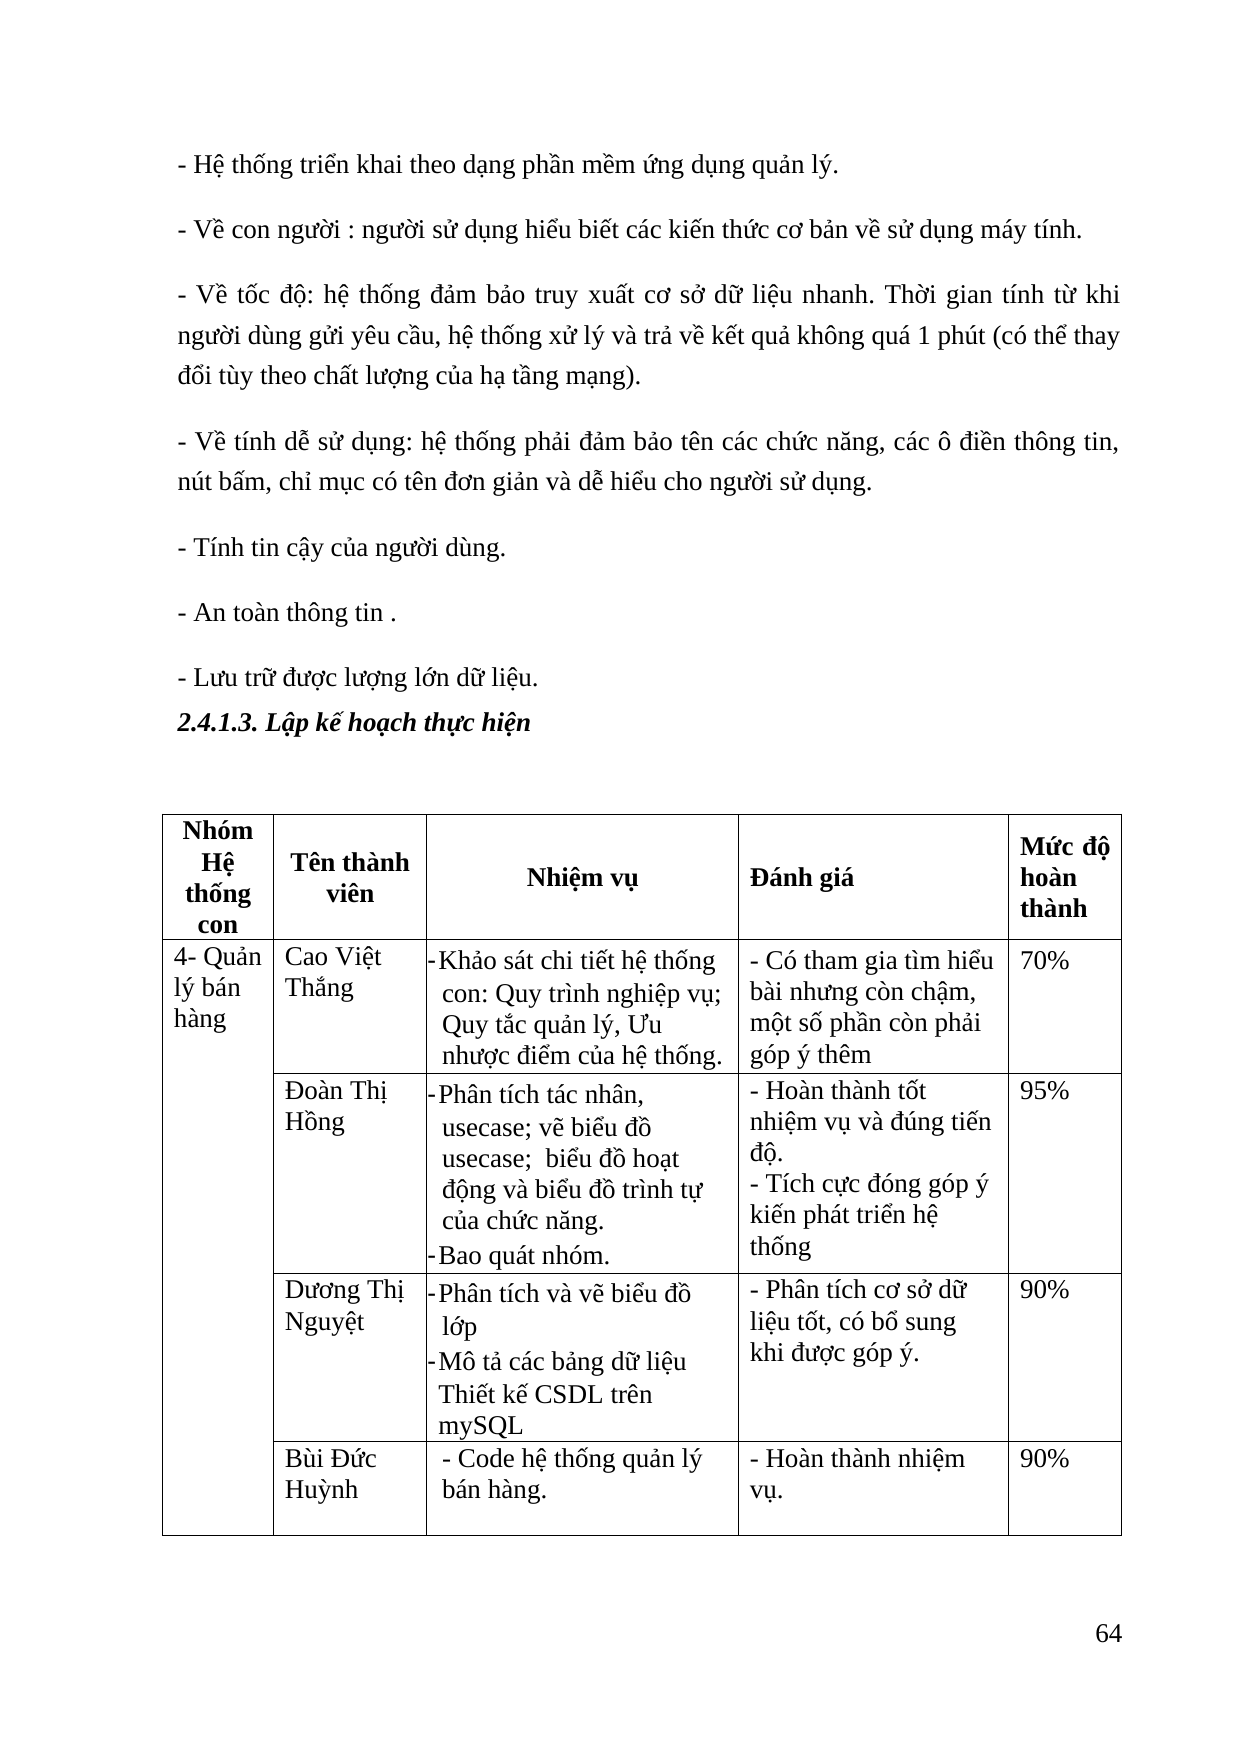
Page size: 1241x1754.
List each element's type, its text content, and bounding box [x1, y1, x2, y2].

text - Hệ thống triển khai theo dạng phần mềm ứng dụng quản lý. [177, 148, 1122, 179]
table_header Đánh giá [739, 815, 1008, 939]
table_cell 90% [1009, 1274, 1121, 1441]
table_cell 4- Quản lý bán hàng [163, 940, 273, 1535]
table_cell - Có tham gia tìm hiểu bài nhưng còn chậm, một số phần còn phải góp ý thêm [739, 940, 1008, 1073]
text - Lưu trữ được lượng lớn dữ liệu. [177, 661, 1122, 693]
table_cell Cao Việt Thắng [274, 940, 426, 1073]
text - Về con người : người sử dụng hiểu biết các kiến thức cơ bản về sử dụng máy tính. [177, 213, 1122, 244]
table_cell Khảo sát chi tiết hệ thống con: Quy trình nghiệp vụ; Quy tắc quản lý, Ưu nhược điểm của hệ thống. [427, 940, 738, 1073]
text - Về tốc độ: hệ thống đảm bảo truy xuất cơ sở dữ liệu nhanh. Thời gian tính từ khi người dùng gửi yêu cầu, hệ thống xử lý và trả về kết quả không quá 1 phút (có thể thay đổi tùy theo chất lượng của hạ tầng mạng). [177, 278, 1122, 391]
table_cell Phân tích tác nhân, usecase; vẽ biểu đồ usecase; biểu đồ hoạt động và biểu đồ trình tự của chức năng. Bao quát nhóm. [427, 1074, 738, 1272]
table_header Nhiệm vụ [427, 815, 738, 939]
text - Tính tin cậy của người dùng. [177, 531, 1122, 562]
table_cell - Hoàn thành nhiệm vụ. [739, 1442, 1008, 1535]
subtitle 2.4.1.3. Lập kế hoạch thực hiện [177, 706, 1122, 737]
table_cell 70% [1009, 940, 1121, 1073]
table_cell Đoàn Thị Hồng [274, 1074, 426, 1272]
table_header Mức độ hoàn thành [1009, 815, 1121, 939]
table_cell Dương Thị Nguyệt [274, 1274, 426, 1441]
table_cell - Hoàn thành tốt nhiệm vụ và đúng tiến độ. - Tích cực đóng góp ý kiến phát triển hệ thống [739, 1074, 1008, 1272]
table_header Tên thành viên [274, 815, 426, 939]
table_cell - Code hệ thống quản lý bán hàng. [427, 1442, 738, 1535]
text - Về tính dễ sử dụng: hệ thống phải đảm bảo tên các chức năng, các ô điền thông tin, nút bấm, chỉ mục có tên đơn giản và dễ hiểu cho người sử dụng. [177, 425, 1122, 496]
table_cell Phân tích và vẽ biểu đồ lớp Mô tả các bảng dữ liệu Thiết kế CSDL trên mySQL [427, 1274, 738, 1441]
table_cell 90% [1009, 1442, 1121, 1535]
table_cell Bùi Đức Huỳnh [274, 1442, 426, 1535]
table_cell 95% [1009, 1074, 1121, 1272]
table_header Nhóm Hệ thống con [163, 815, 273, 939]
text - An toàn thông tin . [177, 596, 1122, 627]
table_cell - Phân tích cơ sở dữ liệu tốt, có bổ sung khi được góp ý. [739, 1274, 1008, 1441]
